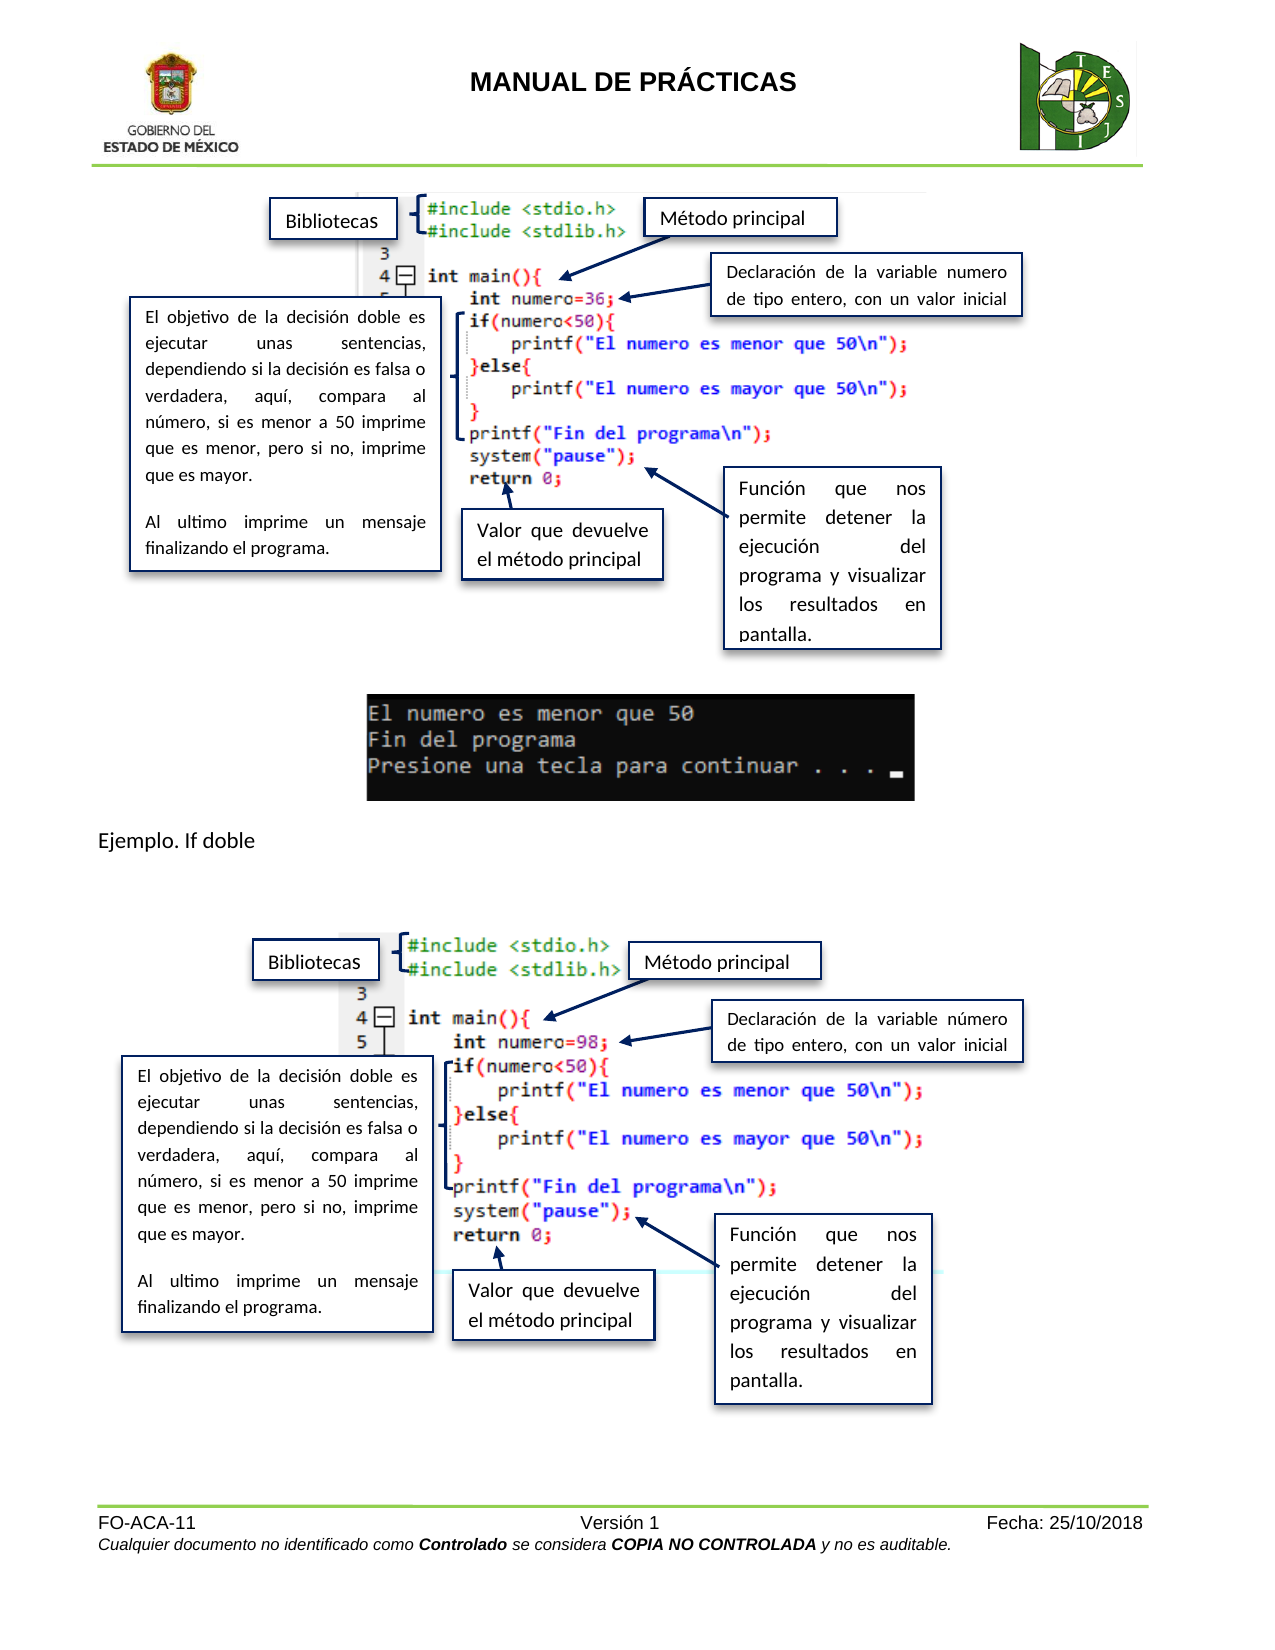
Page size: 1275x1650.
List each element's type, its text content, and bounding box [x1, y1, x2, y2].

picture [95, 42, 241, 161]
picture [366, 694, 915, 801]
picture [1018, 41, 1137, 157]
text Ejemplo. If doble [98, 826, 1183, 854]
picture [354, 192, 927, 510]
picture [337, 931, 944, 1274]
